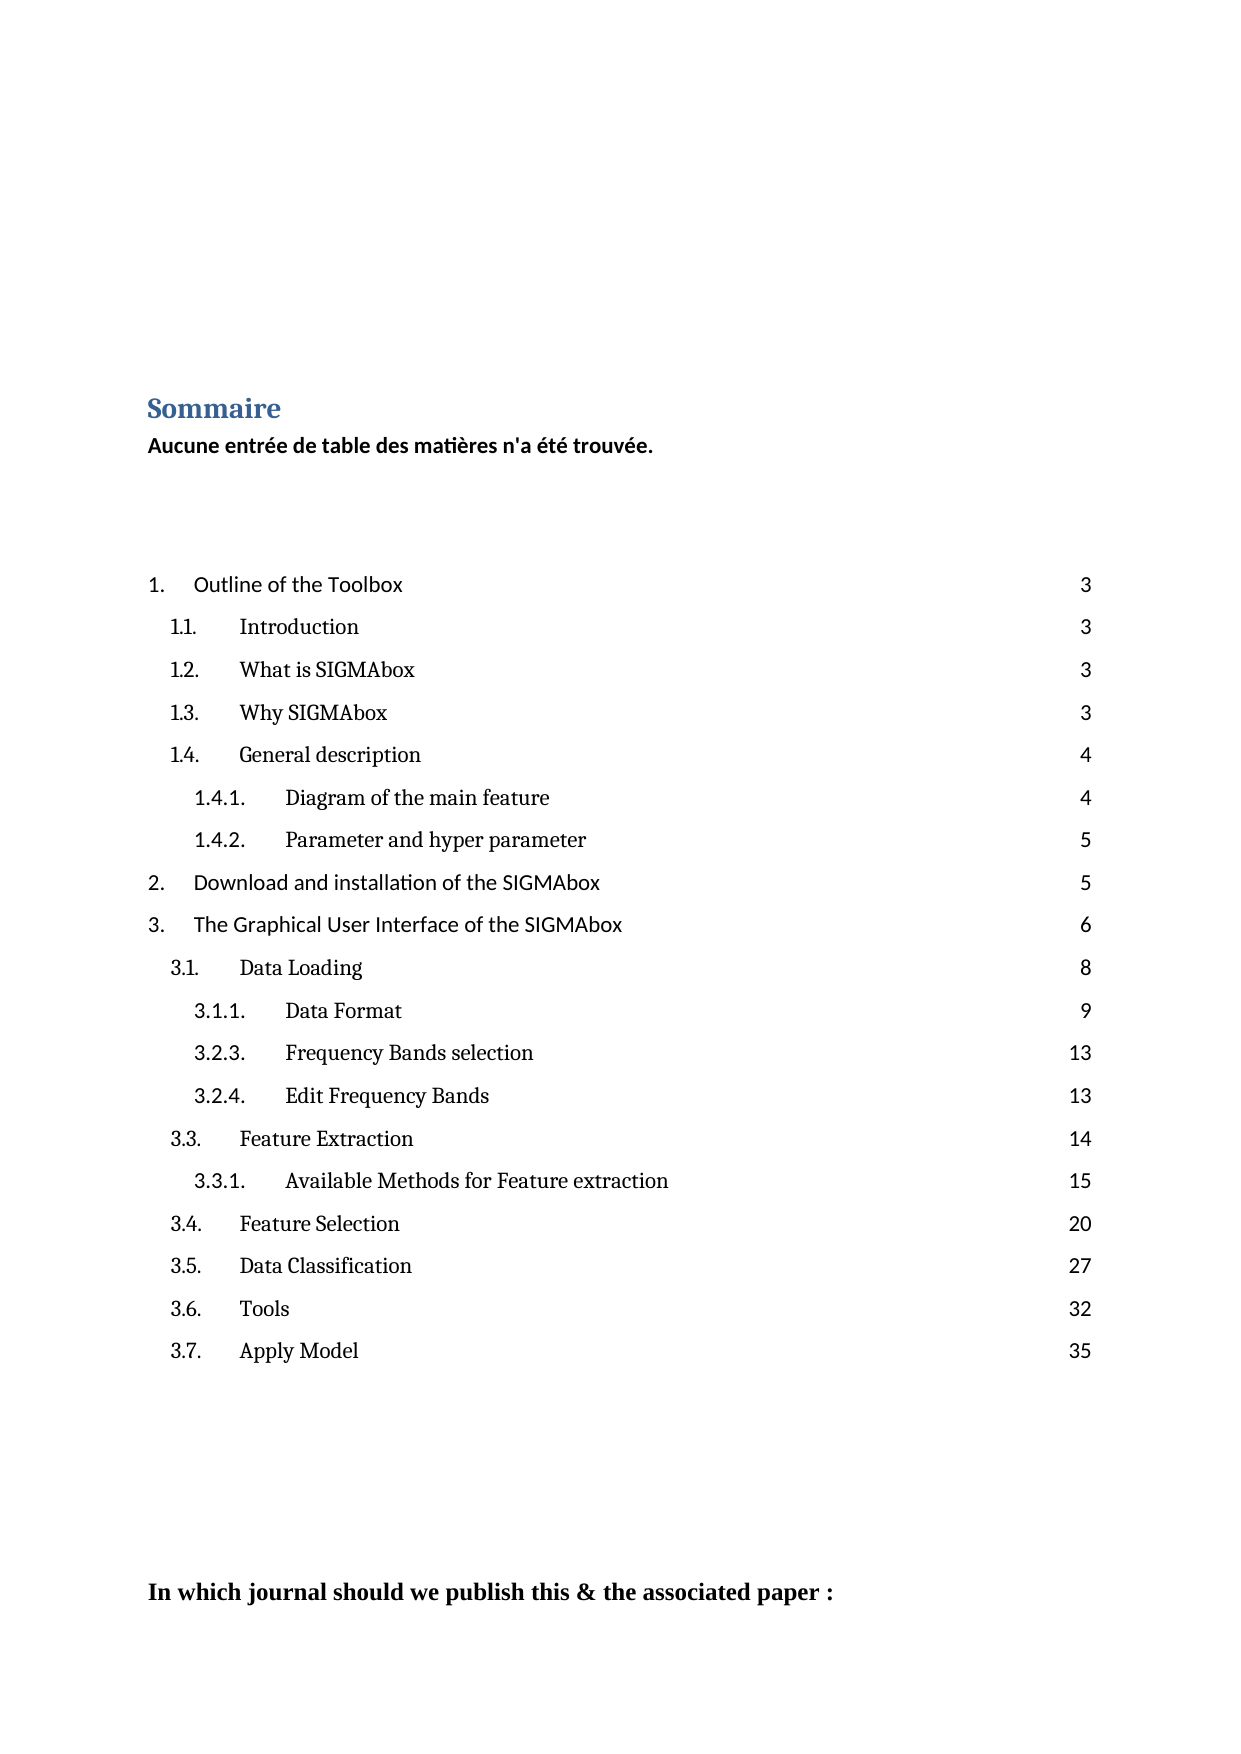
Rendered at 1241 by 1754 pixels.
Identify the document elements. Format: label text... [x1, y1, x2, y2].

text Sommaire [148, 392, 1093, 426]
text In which journal should we publish this & the associated paper : [148, 1577, 1093, 1606]
